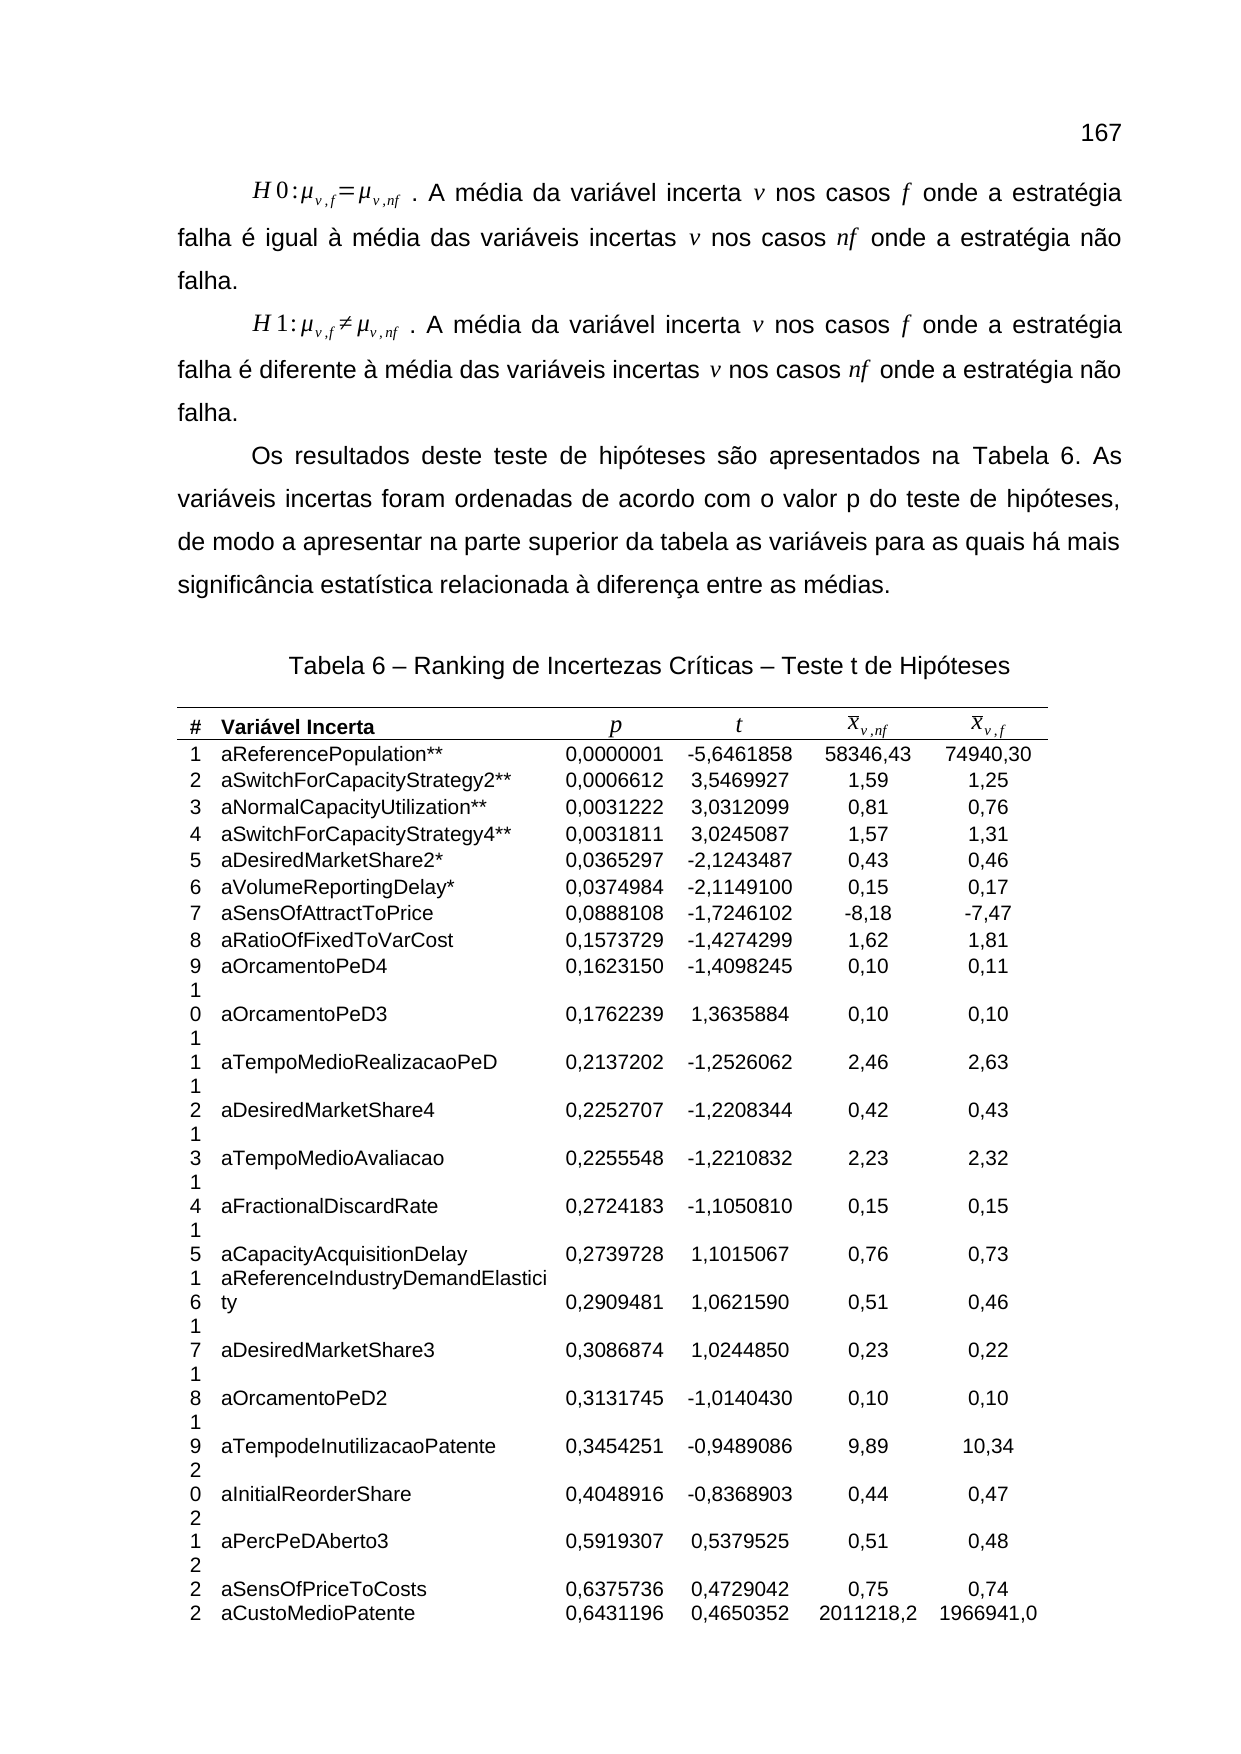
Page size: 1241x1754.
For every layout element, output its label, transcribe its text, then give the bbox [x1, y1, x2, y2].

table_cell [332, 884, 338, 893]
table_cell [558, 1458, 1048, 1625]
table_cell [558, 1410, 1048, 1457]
text . A média da variável incerta nos casos onde a estratégia falha é diferente à média das variáveis incertas nos casos onde a estratégia não falha. [177, 309, 1122, 427]
text . A média da variável incerta nos casos onde a estratégia falha é igual à média das variáveis incertas nos casos onde a estratégia não falha. [177, 177, 1122, 295]
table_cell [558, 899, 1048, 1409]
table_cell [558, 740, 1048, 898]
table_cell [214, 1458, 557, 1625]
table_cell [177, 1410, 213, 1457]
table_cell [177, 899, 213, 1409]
text Os resultados deste teste de hipóteses são apresentados na Tabela 6. As variáveis incertas foram ordenadas de acordo com o valor p do teste de hipóteses, de modo a apresentar na parte superior da tabela as variáveis para as quais há mais significância estatística relacionada à diferença entre as médias. [177, 441, 1122, 599]
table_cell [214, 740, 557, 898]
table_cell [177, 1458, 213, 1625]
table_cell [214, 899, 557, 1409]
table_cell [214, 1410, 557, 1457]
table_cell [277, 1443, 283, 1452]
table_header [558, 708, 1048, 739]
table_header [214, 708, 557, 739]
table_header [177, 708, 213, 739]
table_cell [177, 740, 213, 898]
